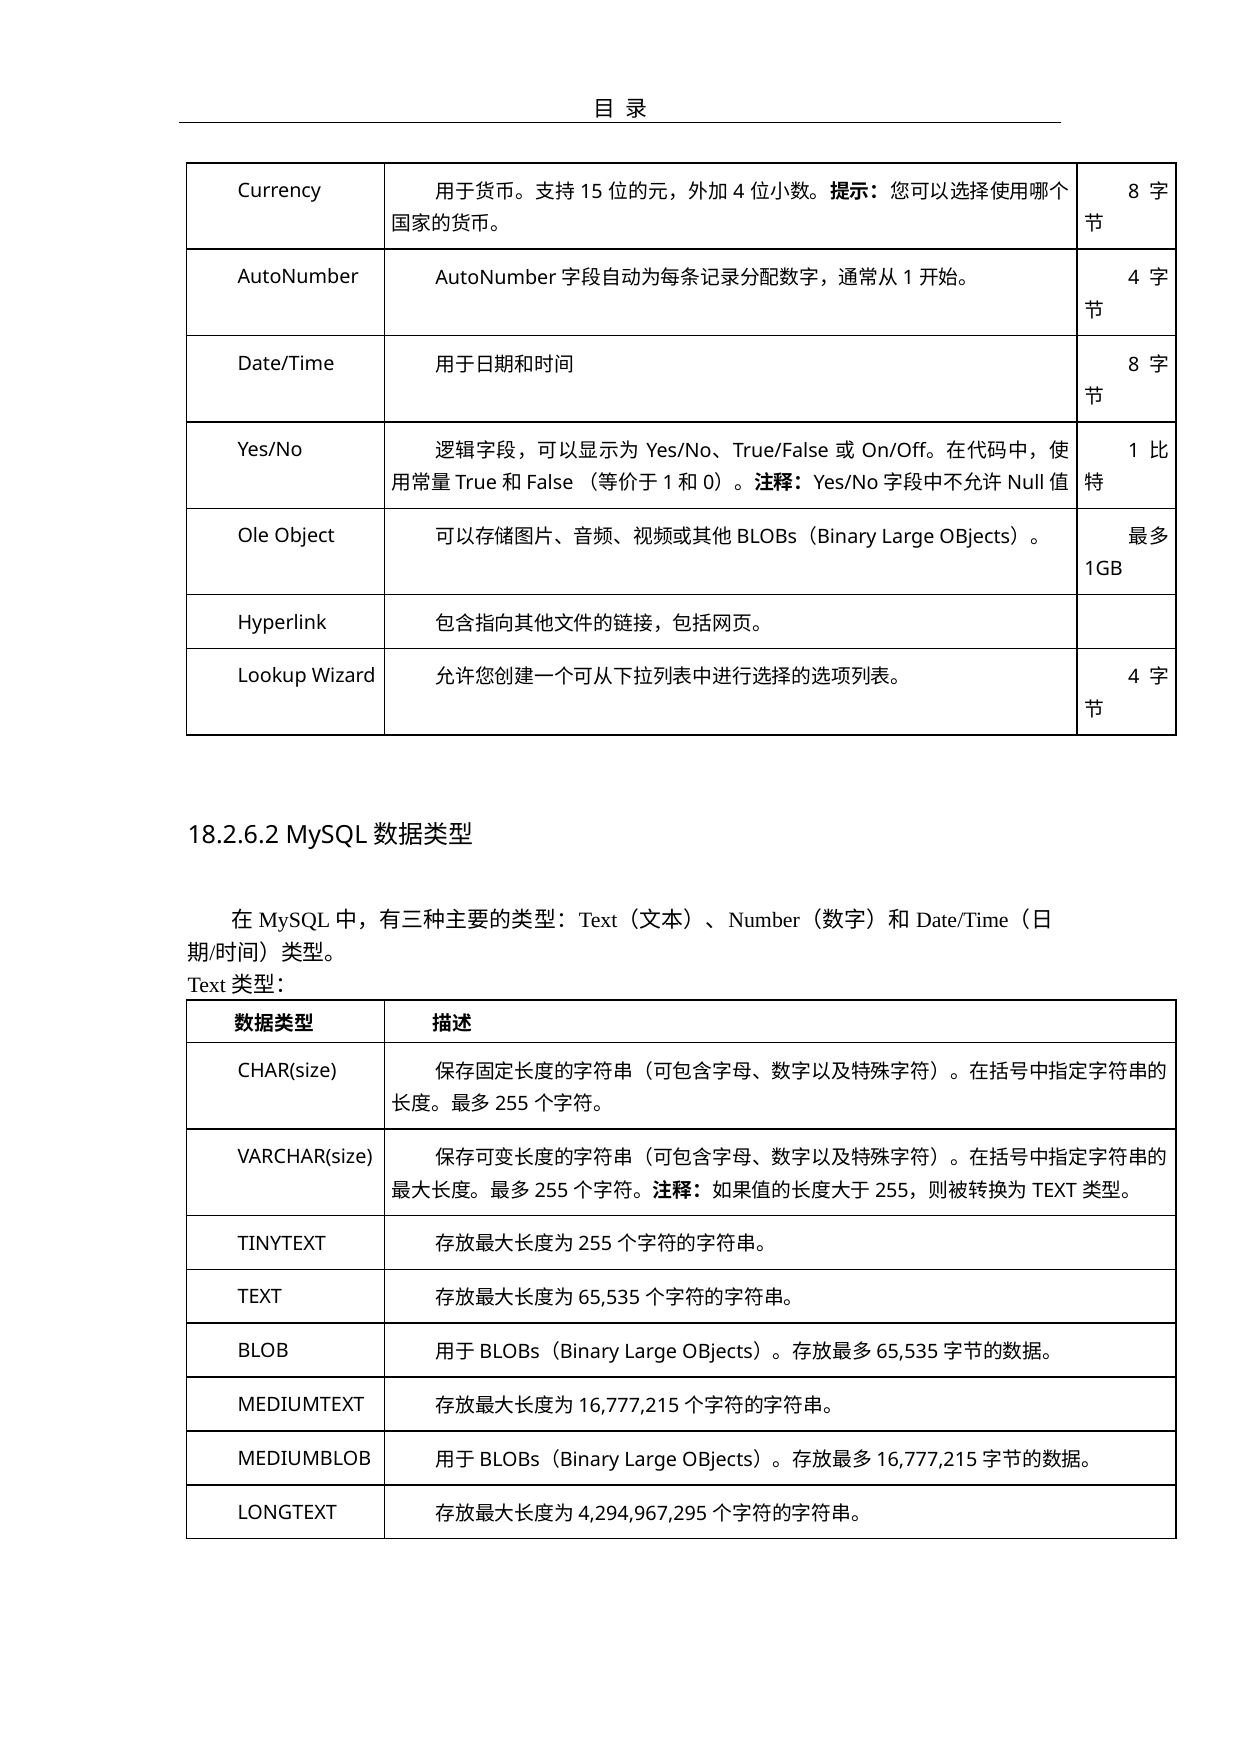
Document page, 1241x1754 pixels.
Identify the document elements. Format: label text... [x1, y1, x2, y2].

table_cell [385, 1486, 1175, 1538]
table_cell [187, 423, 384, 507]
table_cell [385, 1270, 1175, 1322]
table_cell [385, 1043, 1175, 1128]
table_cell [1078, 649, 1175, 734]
text Text 类型： [187, 967, 1053, 999]
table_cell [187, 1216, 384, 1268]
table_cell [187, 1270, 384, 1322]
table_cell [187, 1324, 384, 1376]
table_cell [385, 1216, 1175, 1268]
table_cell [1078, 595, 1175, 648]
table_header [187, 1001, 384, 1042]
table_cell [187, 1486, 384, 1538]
text 在 MySQL 中，有三种主要的类型：Text（文本）、Number（数字）和 Date/Time（日期/时间）类型。 [187, 902, 1053, 967]
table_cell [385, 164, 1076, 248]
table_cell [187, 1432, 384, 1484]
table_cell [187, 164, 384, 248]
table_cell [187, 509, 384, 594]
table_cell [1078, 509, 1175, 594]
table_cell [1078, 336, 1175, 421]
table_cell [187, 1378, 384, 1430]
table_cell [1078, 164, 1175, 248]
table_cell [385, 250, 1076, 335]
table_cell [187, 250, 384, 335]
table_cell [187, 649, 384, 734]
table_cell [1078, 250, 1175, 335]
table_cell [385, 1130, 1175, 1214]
subtitle MySQL 数据类型 [187, 801, 1053, 866]
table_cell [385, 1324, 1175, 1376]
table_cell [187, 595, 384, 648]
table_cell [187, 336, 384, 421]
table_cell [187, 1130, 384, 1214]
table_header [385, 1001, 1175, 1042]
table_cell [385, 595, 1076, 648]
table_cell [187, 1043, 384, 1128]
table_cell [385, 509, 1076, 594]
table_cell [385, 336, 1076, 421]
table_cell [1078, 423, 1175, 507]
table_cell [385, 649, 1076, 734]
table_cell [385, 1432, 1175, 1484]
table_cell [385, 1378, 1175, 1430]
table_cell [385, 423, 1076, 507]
